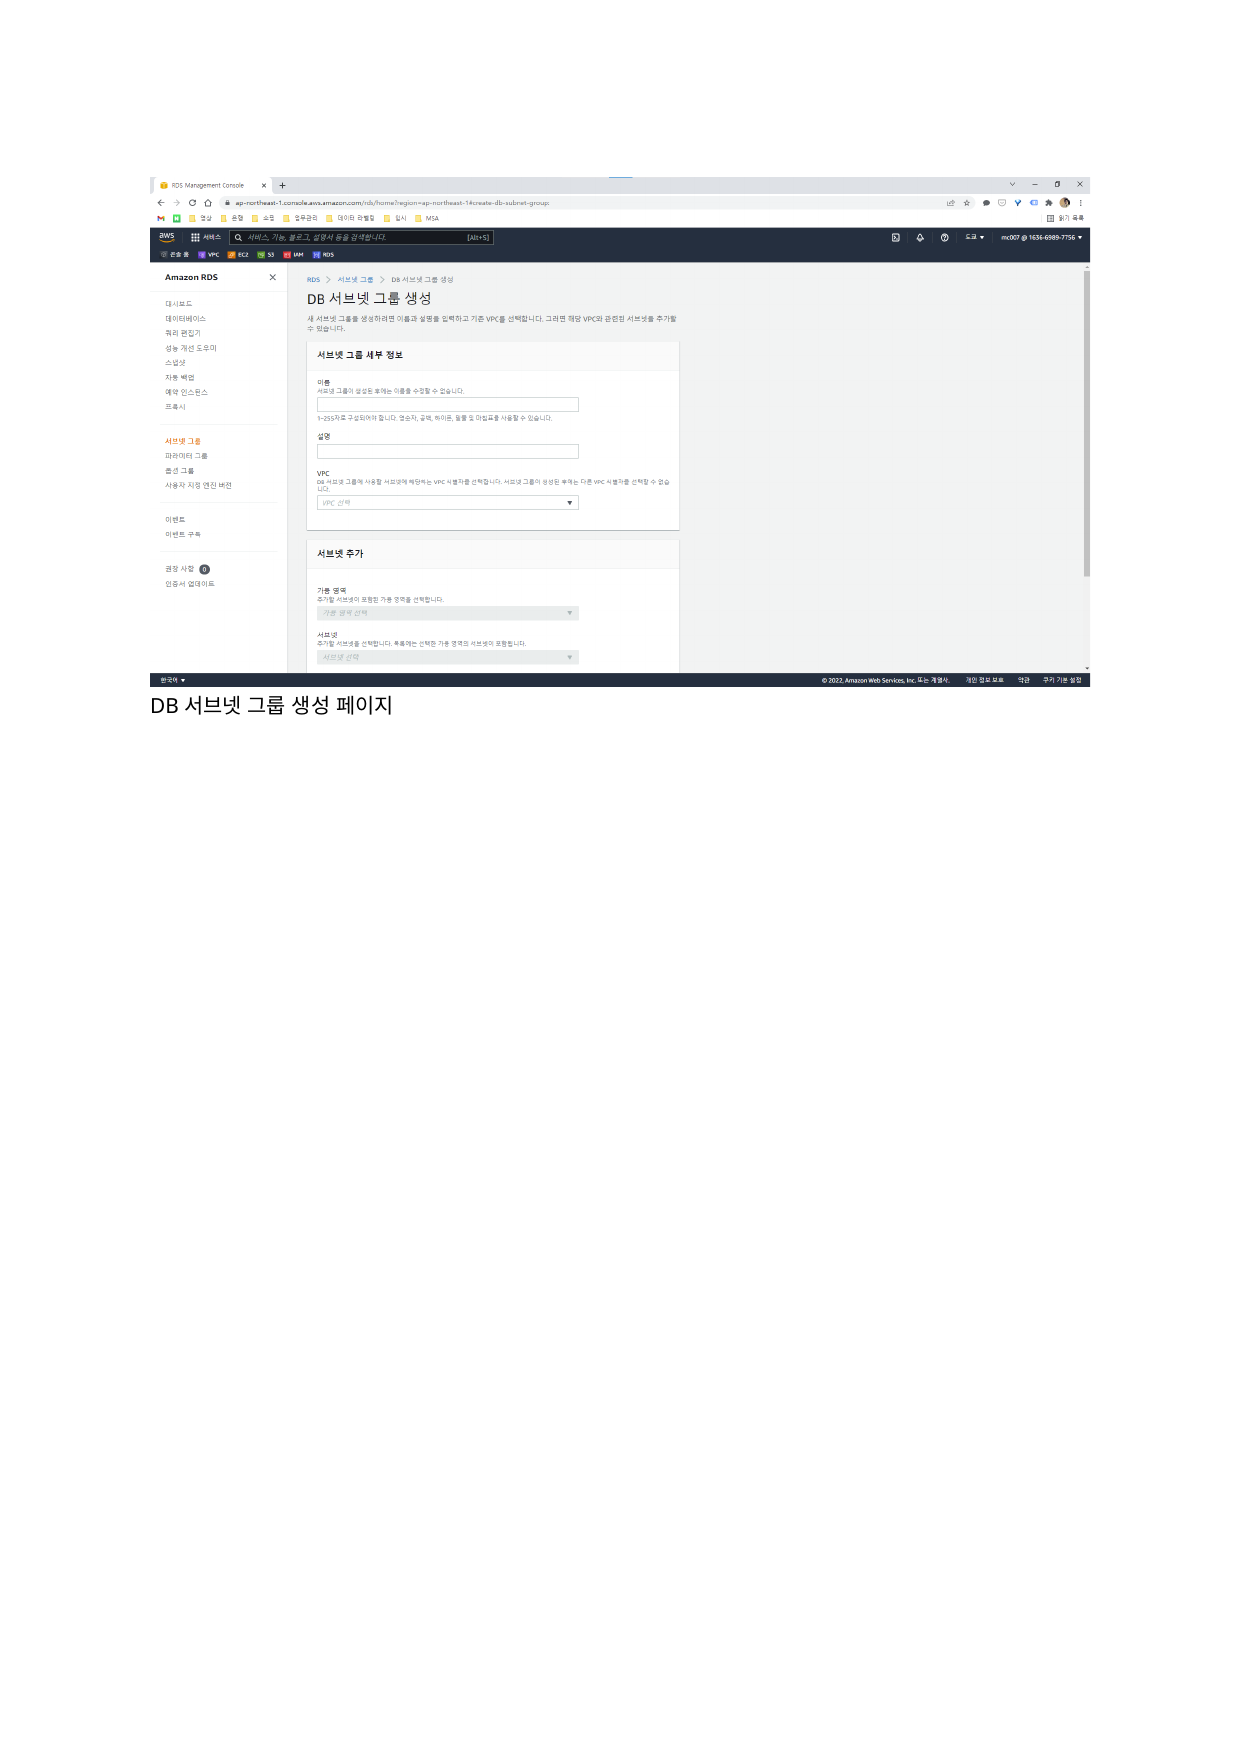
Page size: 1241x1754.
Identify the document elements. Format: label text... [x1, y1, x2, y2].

picture [150, 177, 1091, 687]
text DB 서브넷 그룹 생성 페이지 [150, 687, 1090, 719]
